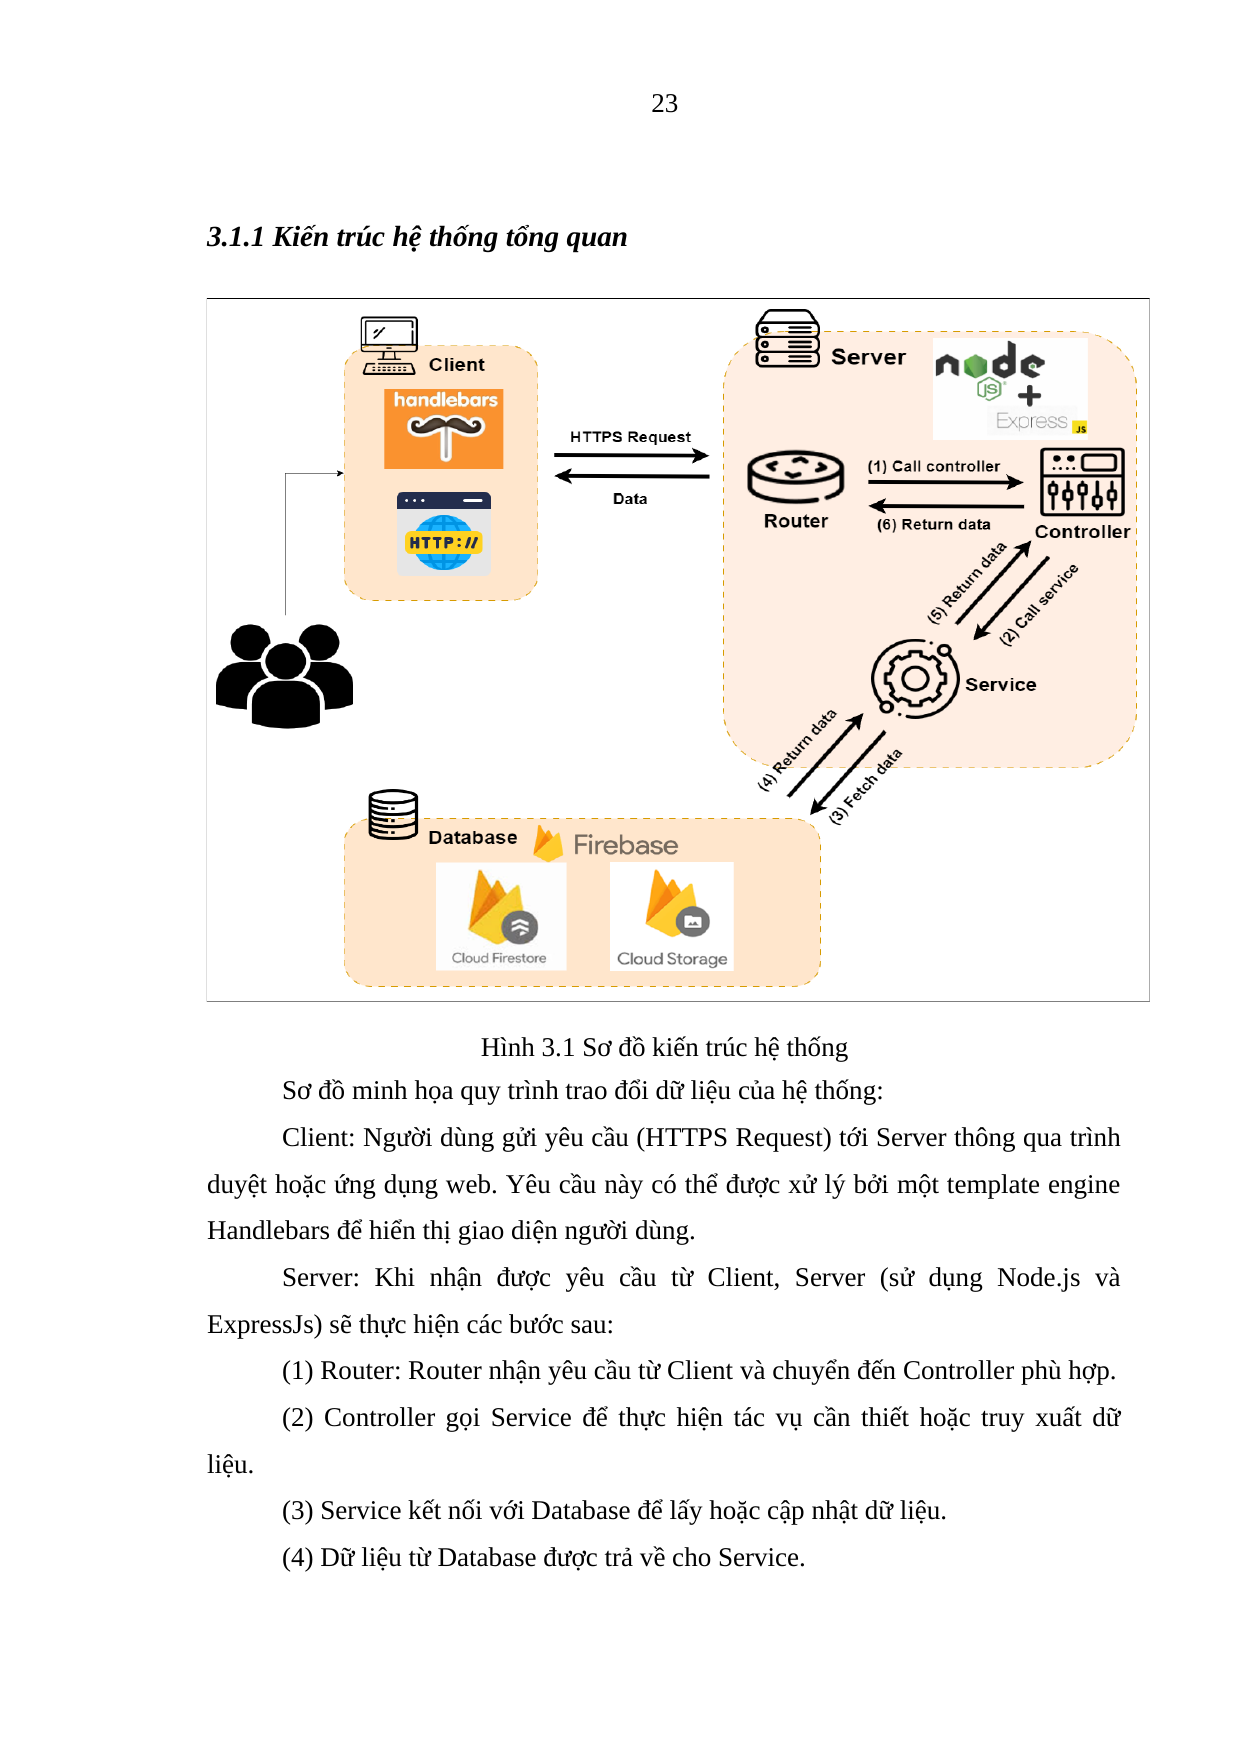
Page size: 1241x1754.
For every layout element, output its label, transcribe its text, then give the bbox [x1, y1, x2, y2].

text Client: Người dùng gửi yêu cầu (HTTPS Request) tới Server thông qua trình duyệt hoặc ứng dụng web. Yêu cầu này có thể được xử lý bởi một template engine Handlebars để hiển thị giao diện người dùng. [207, 1121, 1122, 1246]
text Server: Khi nhận được yêu cầu từ Client, Server (sử dụng Node.js và ExpressJs) sẽ thực hiện các bước sau: [207, 1261, 1122, 1339]
text Sơ đồ minh họa quy trình trao đổi dữ liệu của hệ thống: [207, 1074, 1122, 1106]
text (3) Service kết nối với Database để lấy hoặc cập nhật dữ liệu. [207, 1494, 1122, 1526]
subtitle Kiến trúc hệ thống tổng quan [207, 219, 1122, 253]
text Hình 3.1 Sơ đồ kiến trúc hệ thống [207, 1031, 1122, 1062]
text (2) Controller gọi Service để thực hiện tác vụ cần thiết hoặc truy xuất dữ liệu. [207, 1401, 1122, 1479]
text (4) Dữ liệu từ Database được trả về cho Service. [207, 1541, 1122, 1572]
text (1) Router: Router nhận yêu cầu từ Client và chuyển đến Controller phù hợp. [207, 1354, 1122, 1386]
picture [206, 298, 1150, 1002]
